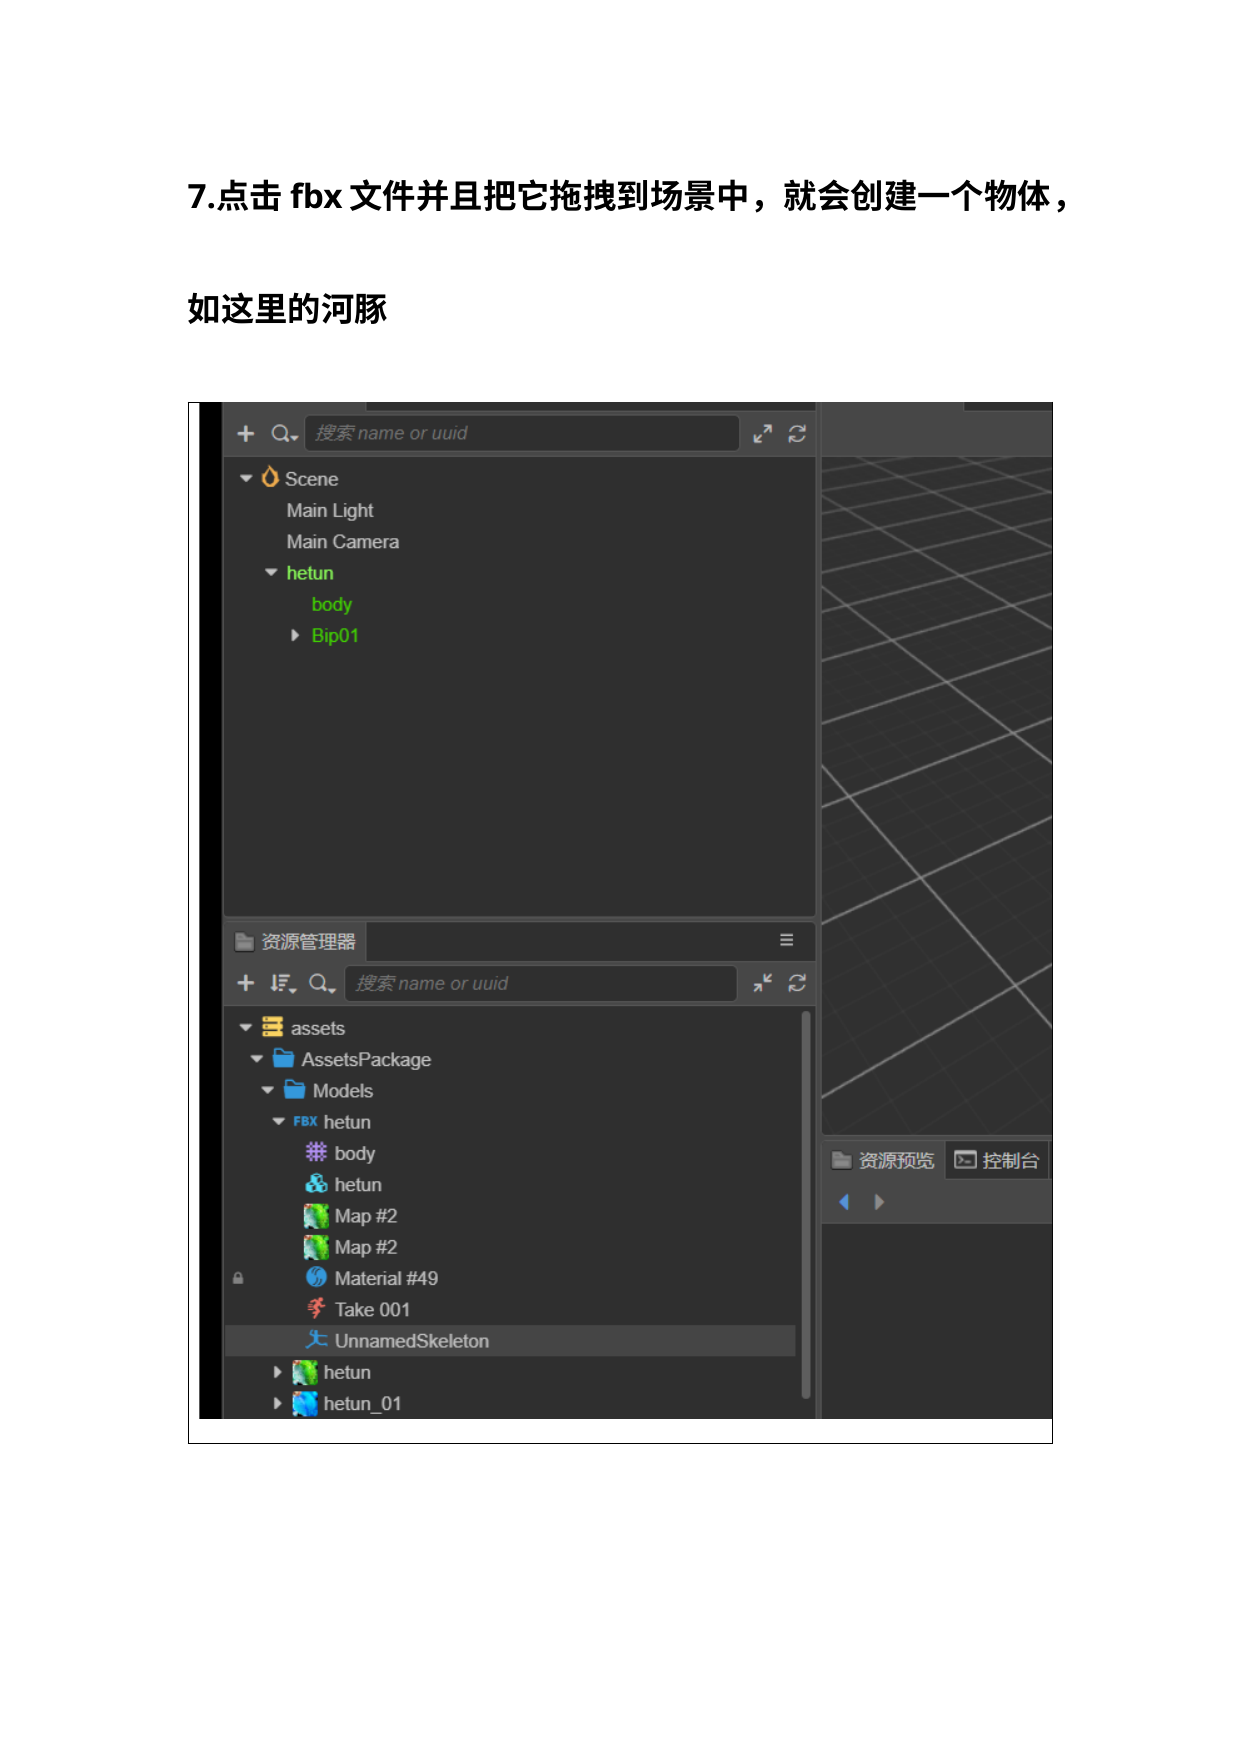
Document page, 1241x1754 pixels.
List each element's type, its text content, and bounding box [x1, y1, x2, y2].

table_header [189, 403, 1052, 1443]
picture [199, 402, 1053, 1419]
subtitle 7.点击fbx文件并且把它拖拽到场景中，就会创建一个物体，如这里的河豚 [187, 162, 1053, 339]
